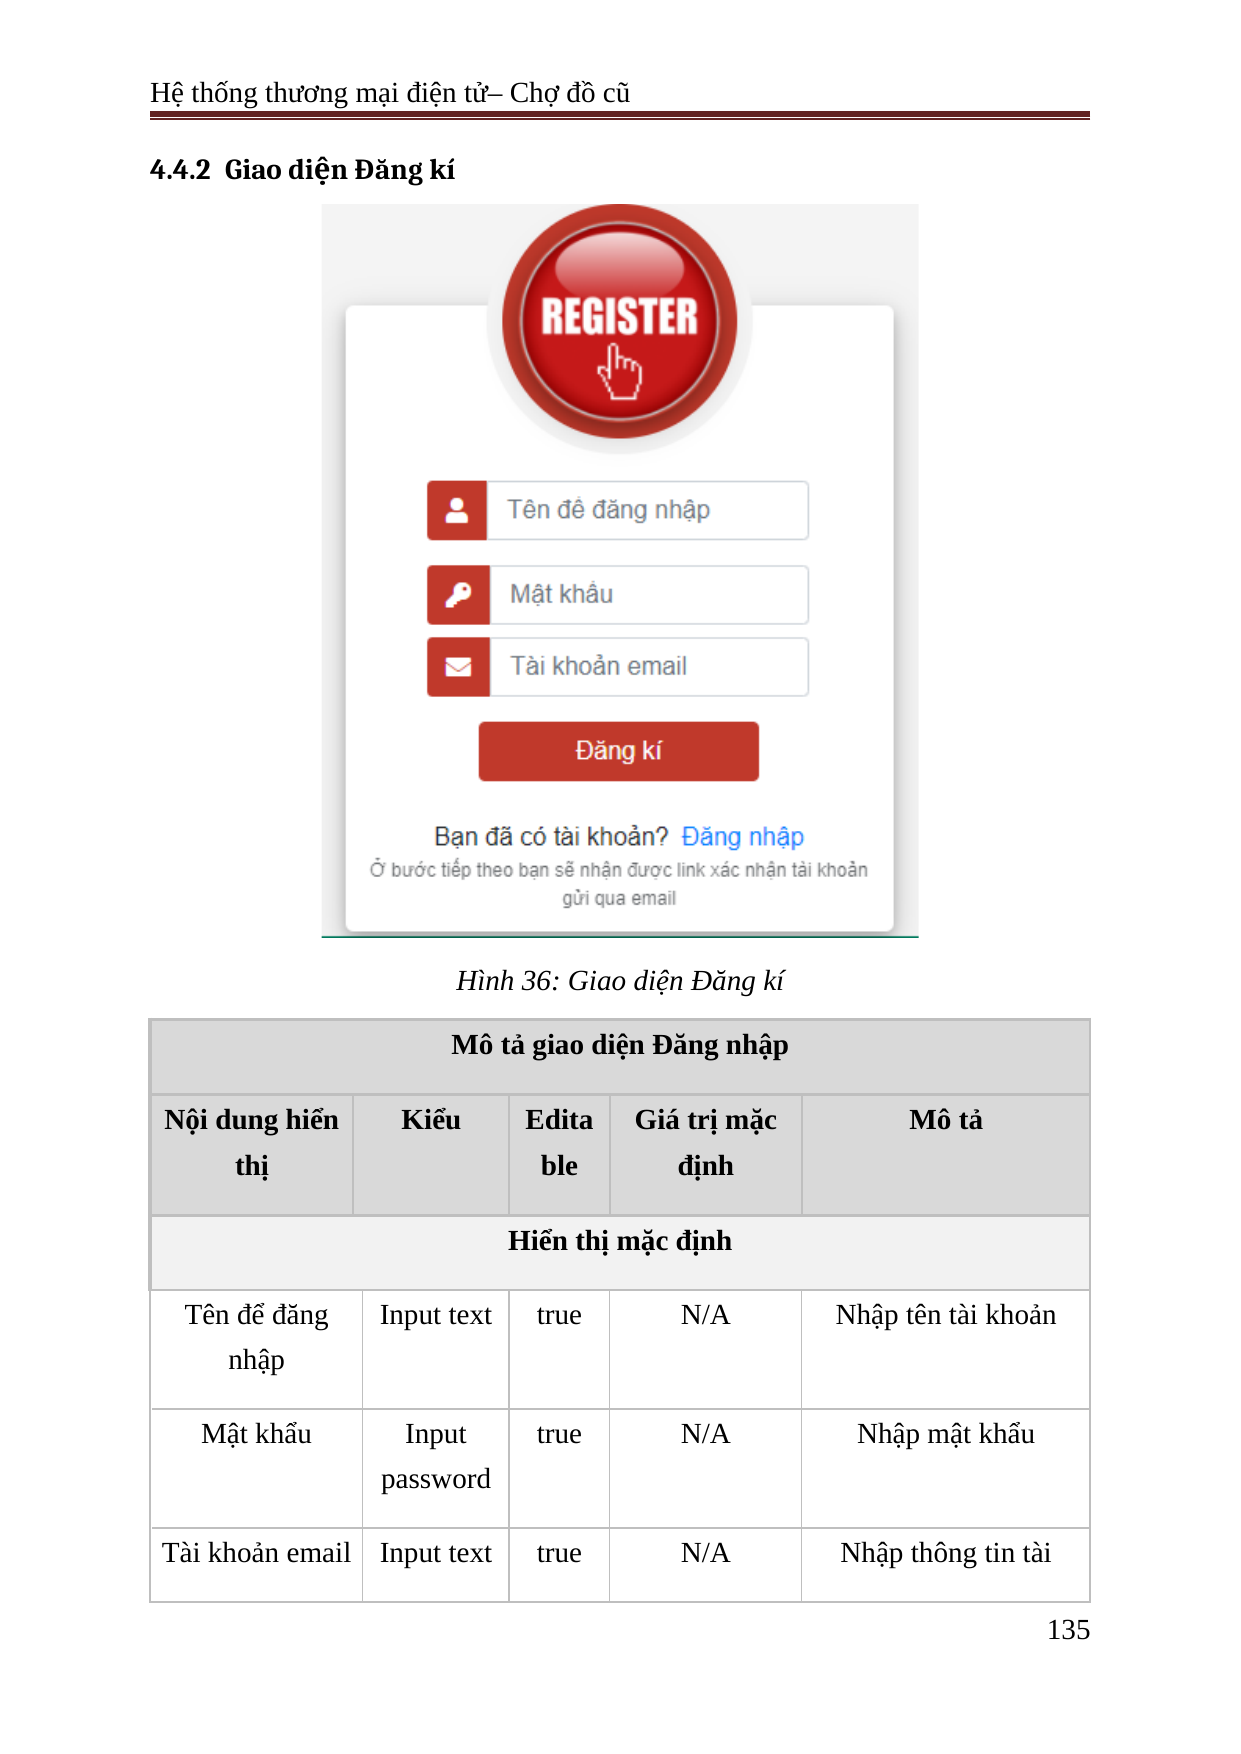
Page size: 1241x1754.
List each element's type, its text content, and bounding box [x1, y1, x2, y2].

table_cell Hiển thị mặc định [152, 1217, 1089, 1289]
table_cell Mật khẩu [151, 1408, 362, 1527]
table_cell true [510, 1291, 609, 1408]
table_cell Giá trị mặc định [611, 1096, 801, 1214]
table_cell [802, 1529, 1089, 1601]
table_cell Kiểu [354, 1096, 508, 1214]
subtitle Giao diện Đăng kí [150, 153, 1090, 187]
table_cell Nội dung hiển thị [152, 1096, 352, 1214]
table_cell N/A [610, 1291, 801, 1408]
table_cell N/A [610, 1410, 801, 1527]
table_cell N/A [610, 1529, 801, 1601]
table_cell Input password [363, 1410, 508, 1527]
table_cell true [510, 1410, 609, 1527]
table_cell Tài khoản email [151, 1527, 362, 1601]
table_cell Nhập tên tài khoản [802, 1291, 1089, 1408]
table_cell Input text [363, 1291, 508, 1408]
text Hình 36: Giao diện Đăng kí [150, 963, 1090, 997]
table_cell Input text [363, 1529, 508, 1601]
table_cell true [510, 1529, 609, 1601]
table_header Mô tả giao diện Đăng nhập [152, 1021, 1089, 1093]
table_cell Nhập mật khẩu [802, 1410, 1089, 1527]
table_cell Mô tả [803, 1096, 1089, 1214]
table_cell Editable [510, 1096, 609, 1214]
picture [321, 204, 919, 938]
table_cell Tên để đăng nhập [151, 1291, 362, 1408]
